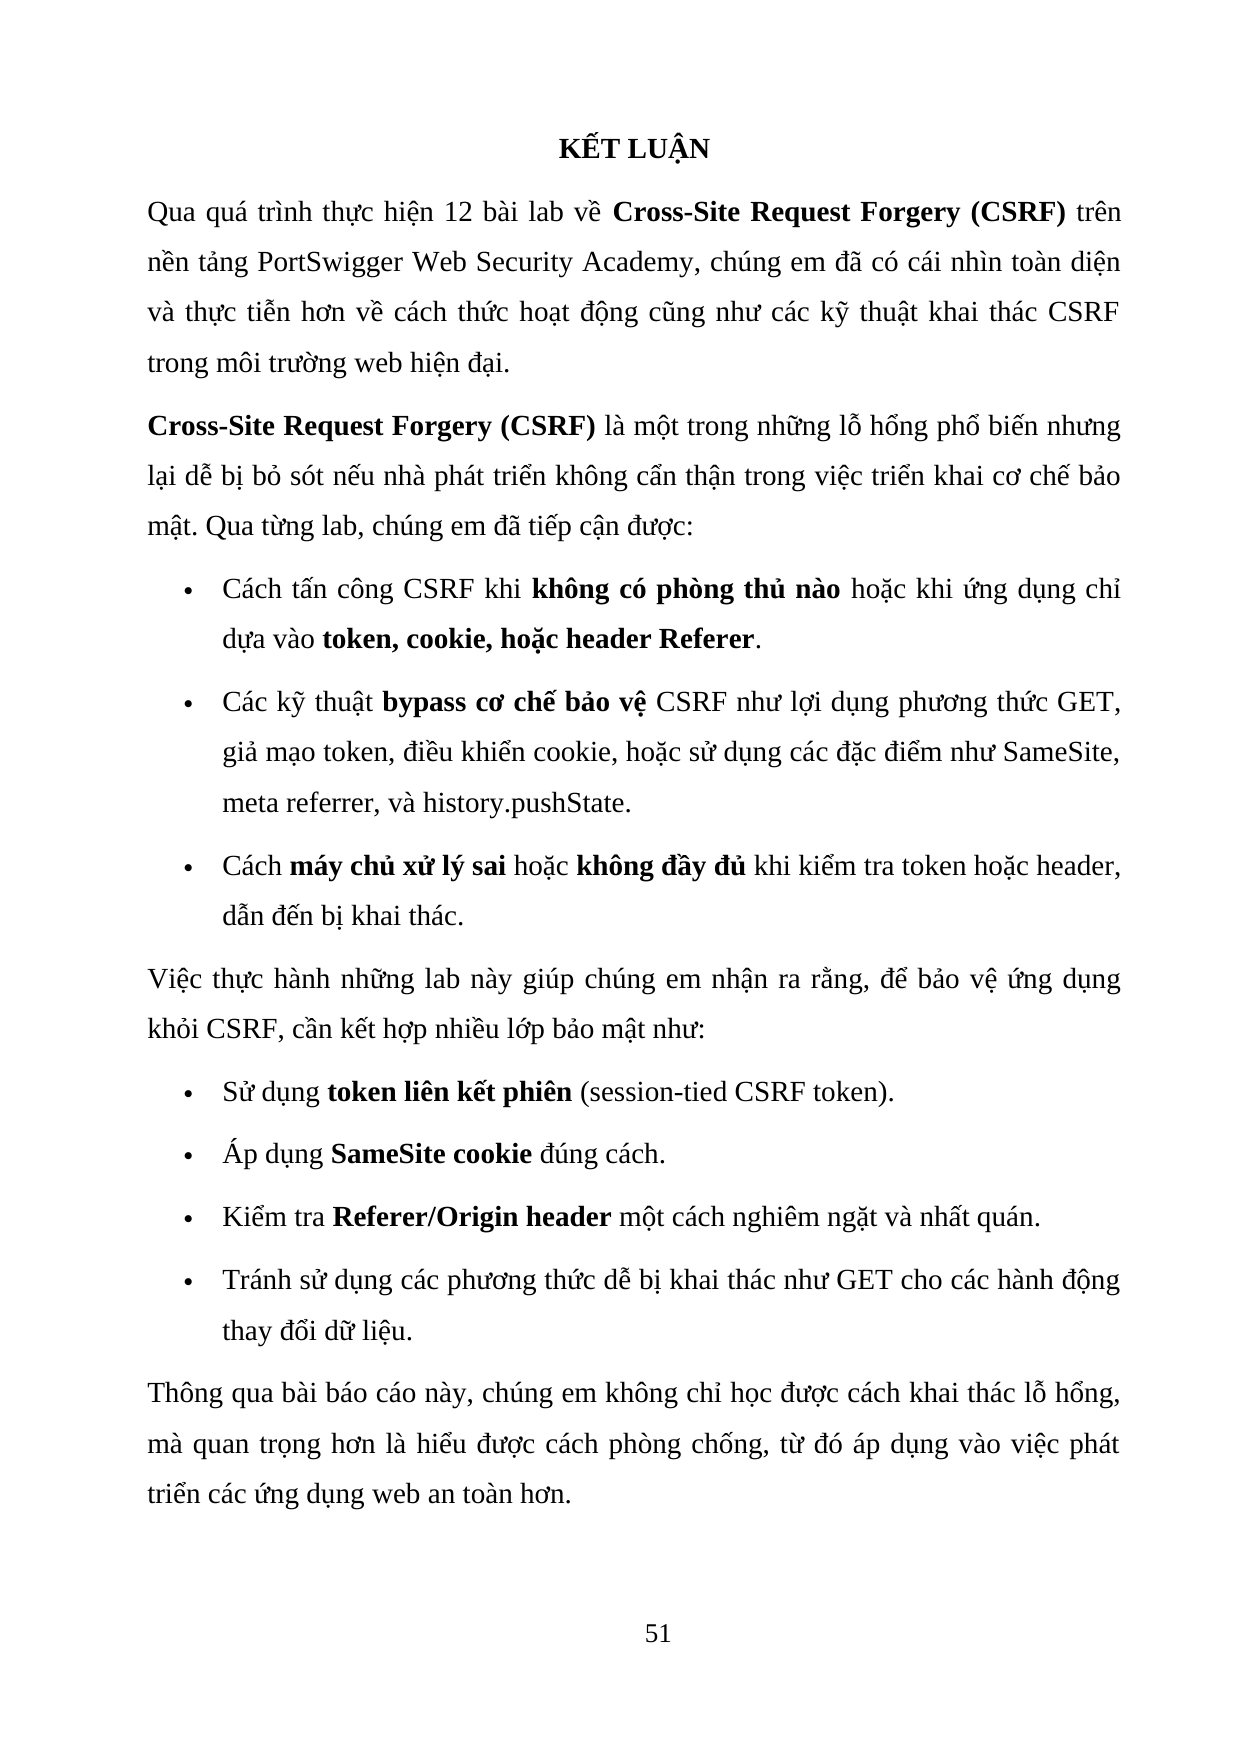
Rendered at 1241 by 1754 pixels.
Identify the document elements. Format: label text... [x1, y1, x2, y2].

list Kiểm tra Referer/Origin header một cách nghiêm ngặt và nhất quán. [184, 1199, 1122, 1233]
list Cách máy chủ xử lý sai hoặc không đầy đủ khi kiểm tra token hoặc header, dẫn đến bị khai thác. [184, 848, 1122, 931]
text Thông qua bài báo cáo này, chúng em không chỉ học được cách khai thác lỗ hổng, mà quan trọng hơn là hiểu được cách phòng chống, từ đó áp dụng vào việc phát triển các ứng dụng web an toàn hơn. [147, 1375, 1122, 1509]
subtitle KẾT LUẬN [147, 131, 1122, 164]
list Tránh sử dụng các phương thức dễ bị khai thác như GET cho các hành động thay đổi dữ liệu. [184, 1262, 1122, 1346]
text Cross-Site Request Forgery (CSRF) là một trong những lỗ hổng phổ biến nhưng lại dễ bị bỏ sót nếu nhà phát triển không cẩn thận trong việc triển khai cơ chế bảo mật. Qua từng lab, chúng em đã tiếp cận được: [147, 408, 1122, 542]
list Các kỹ thuật bypass cơ chế bảo vệ CSRF như lợi dụng phương thức GET, giả mạo token, điều khiển cookie, hoặc sử dụng các đặc điểm như SameSite, meta referrer, và history.pushState. [184, 684, 1122, 818]
text Qua quá trình thực hiện 12 bài lab về Cross-Site Request Forgery (CSRF) trên nền tảng PortSwigger Web Security Academy, chúng em đã có cái nhìn toàn diện và thực tiễn hơn về cách thức hoạt động cũng như các kỹ thuật khai thác CSRF trong môi trường web hiện đại. [147, 194, 1122, 378]
list Cách tấn công CSRF khi không có phòng thủ nào hoặc khi ứng dụng chỉ dựa vào token, cookie, hoặc header Referer. [184, 571, 1122, 655]
list Áp dụng SameSite cookie đúng cách. [184, 1137, 1122, 1170]
list Sử dụng token liên kết phiên (session-tied CSRF token). [184, 1074, 1122, 1107]
text Việc thực hành những lab này giúp chúng em nhận ra rằng, để bảo vệ ứng dụng khỏi CSRF, cần kết hợp nhiều lớp bảo mật như: [147, 961, 1122, 1044]
